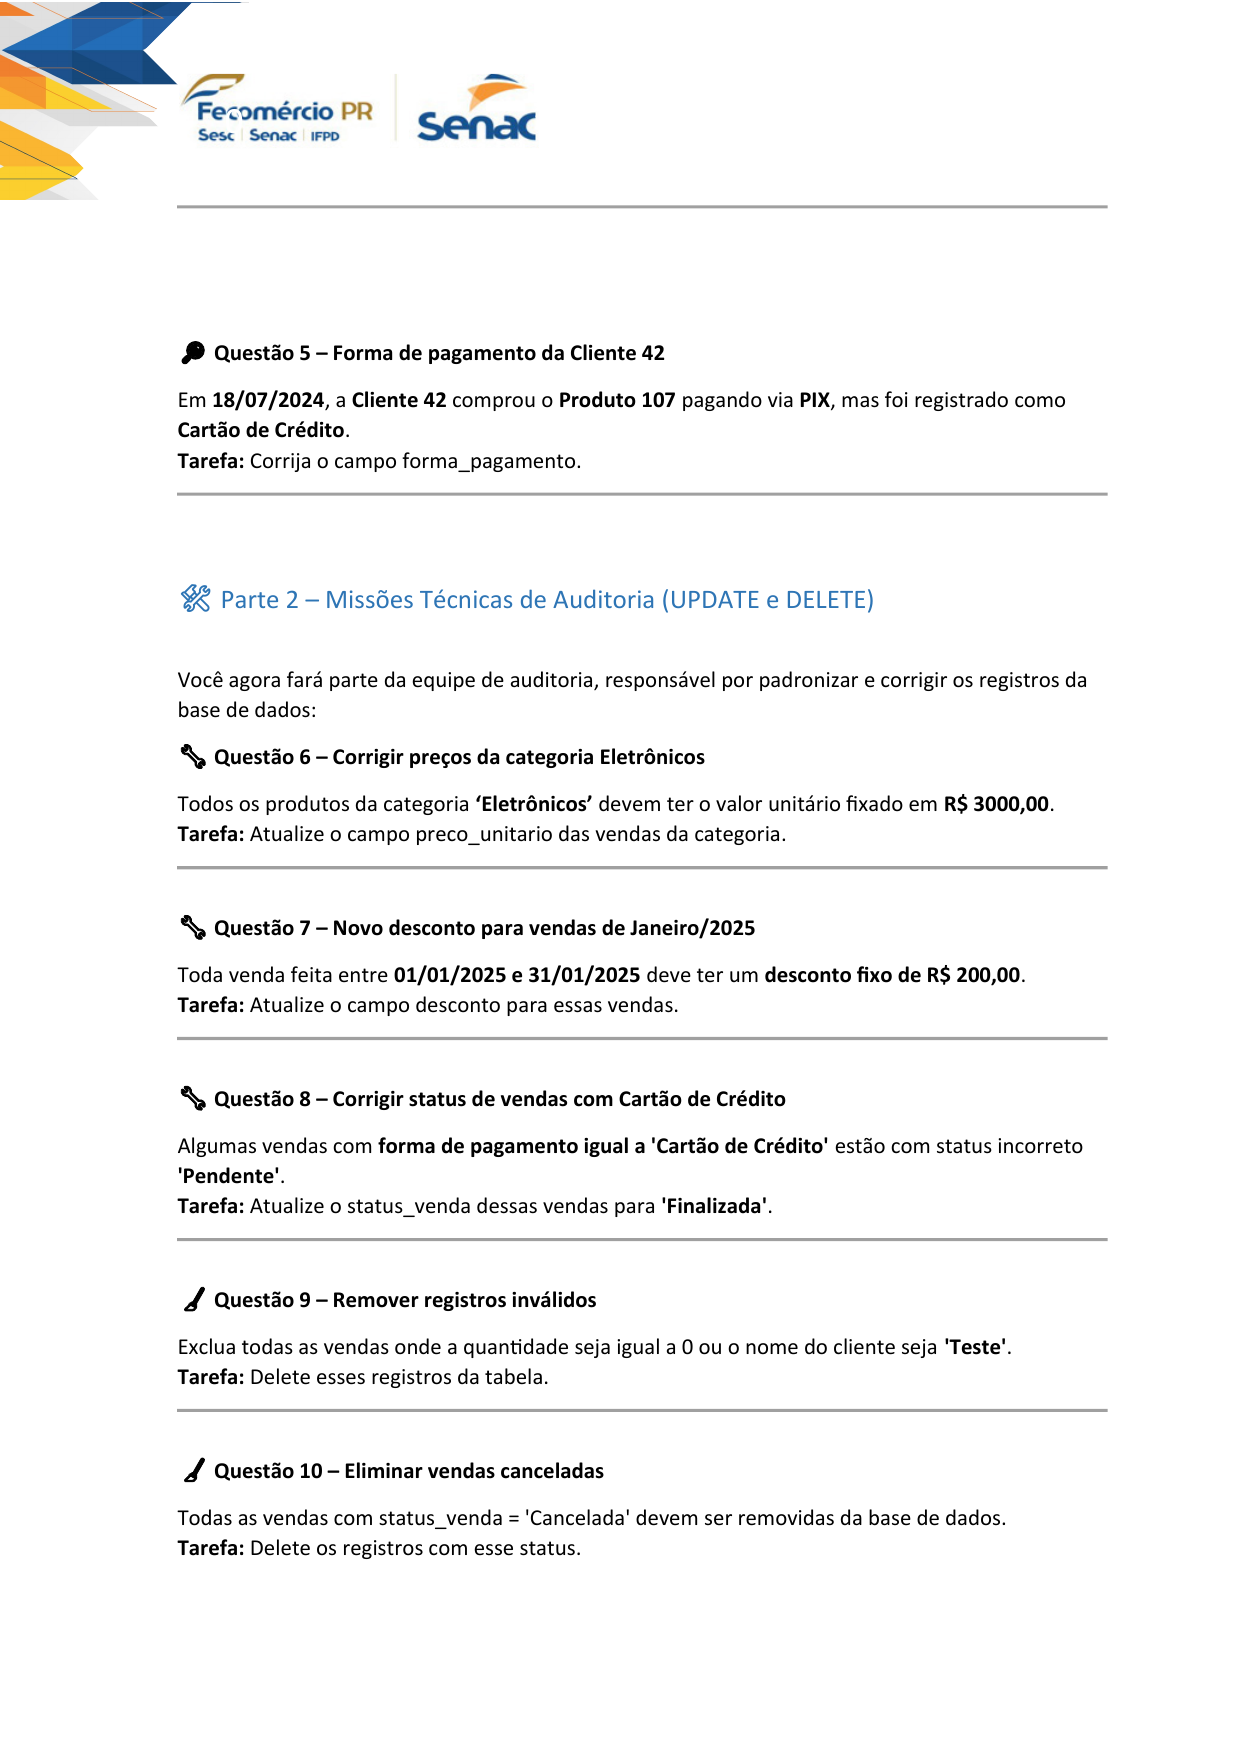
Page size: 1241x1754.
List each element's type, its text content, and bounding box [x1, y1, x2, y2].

text Algumas vendas com forma de pagamento igual a 'Cartão de Crédito' estão com status incorreto 'Pendente'. Tarefa: Atualize o status_venda dessas vendas para 'Finalizada'. [177, 1131, 1107, 1219]
picture [0, 2, 191, 200]
text Você agora fará parte da equipe de auditoria, responsável por padronizar e corrigir os registros da base de dados: [177, 665, 1107, 723]
text Em 18/07/2024, a Cliente 42 comprou o Produto 107 pagando via PIX, mas foi registrado como Cartão de Crédito. Tarefa: Corrija o campo forma_pagamento. [177, 385, 1107, 474]
text 🔧 Questão 8 – Corrigir status de vendas com Cartão de Crédito [177, 1084, 1107, 1112]
text 🔧 Questão 7 – Novo desconto para vendas de Janeiro/2025 [177, 913, 1107, 941]
text Exclua todas as vendas onde a quantidade seja igual a 0 ou o nome do cliente seja 'Teste'. Tarefa: Delete esses registros da tabela. [177, 1332, 1107, 1390]
picture [179, 61, 543, 153]
subtitle 🛠️ Parte 2 – Missões Técnicas de Auditoria (UPDATE e DELETE) [177, 583, 1107, 616]
text 🧹 Questão 10 – Eliminar vendas canceladas [177, 1456, 1107, 1484]
text Toda venda feita entre 01/01/2025 e 31/01/2025 deve ter um desconto fixo de R$ 200,00. Tarefa: Atualize o campo desconto para essas vendas. [177, 960, 1107, 1018]
text 🧹 Questão 9 – Remover registros inválidos [177, 1285, 1107, 1313]
text Todas as vendas com status_venda = 'Cancelada' devem ser removidas da base de dados. Tarefa: Delete os registros com esse status. [177, 1503, 1107, 1561]
text 🔎 Questão 5 – Forma de pagamento da Cliente 42 [177, 338, 1107, 366]
text Todos os produtos da categoria ‘Eletrônicos’ devem ter o valor unitário fixado em R$ 3000,00. Tarefa: Atualize o campo preco_unitario das vendas da categoria. [177, 789, 1107, 847]
text 🔧 Questão 6 – Corrigir preços da categoria Eletrônicos [177, 742, 1107, 770]
